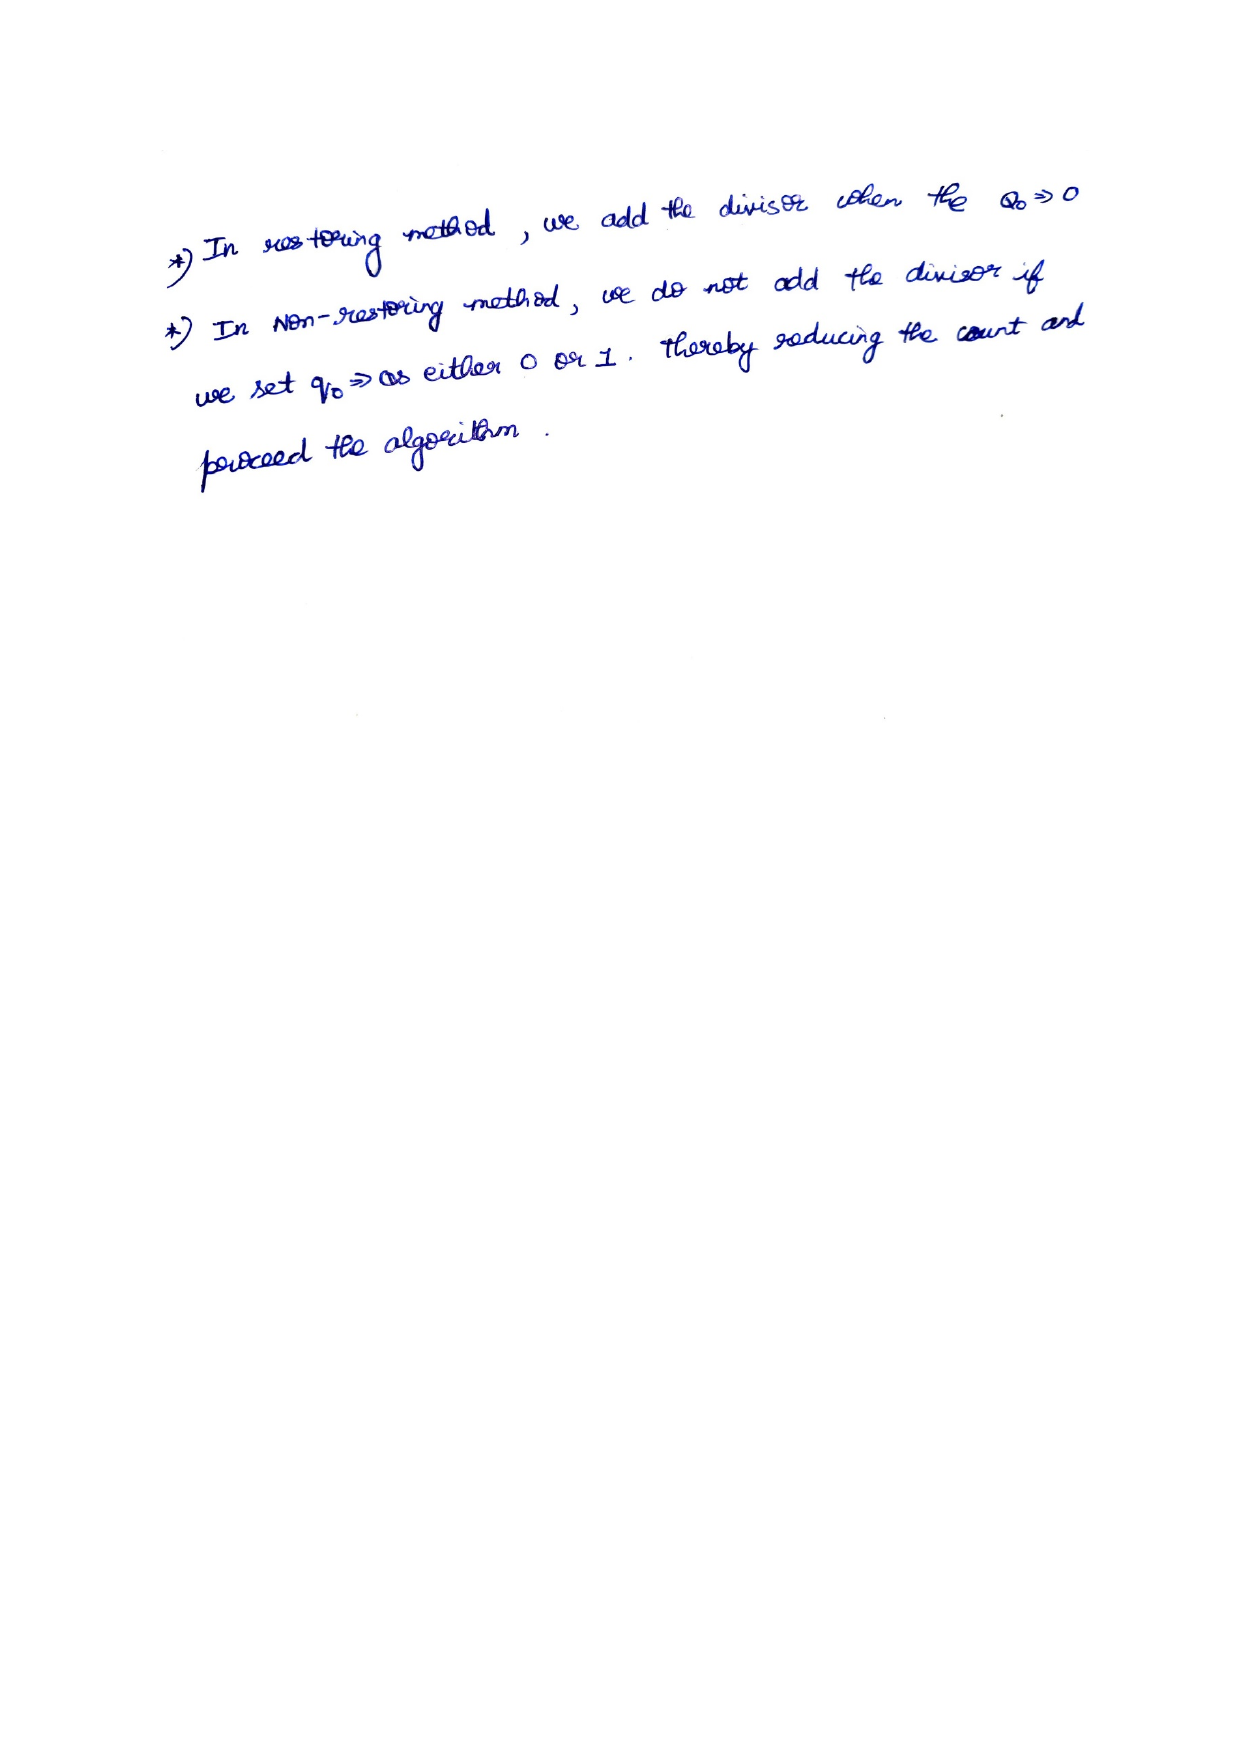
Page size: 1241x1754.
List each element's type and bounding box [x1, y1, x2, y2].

picture [150, 150, 1091, 769]
